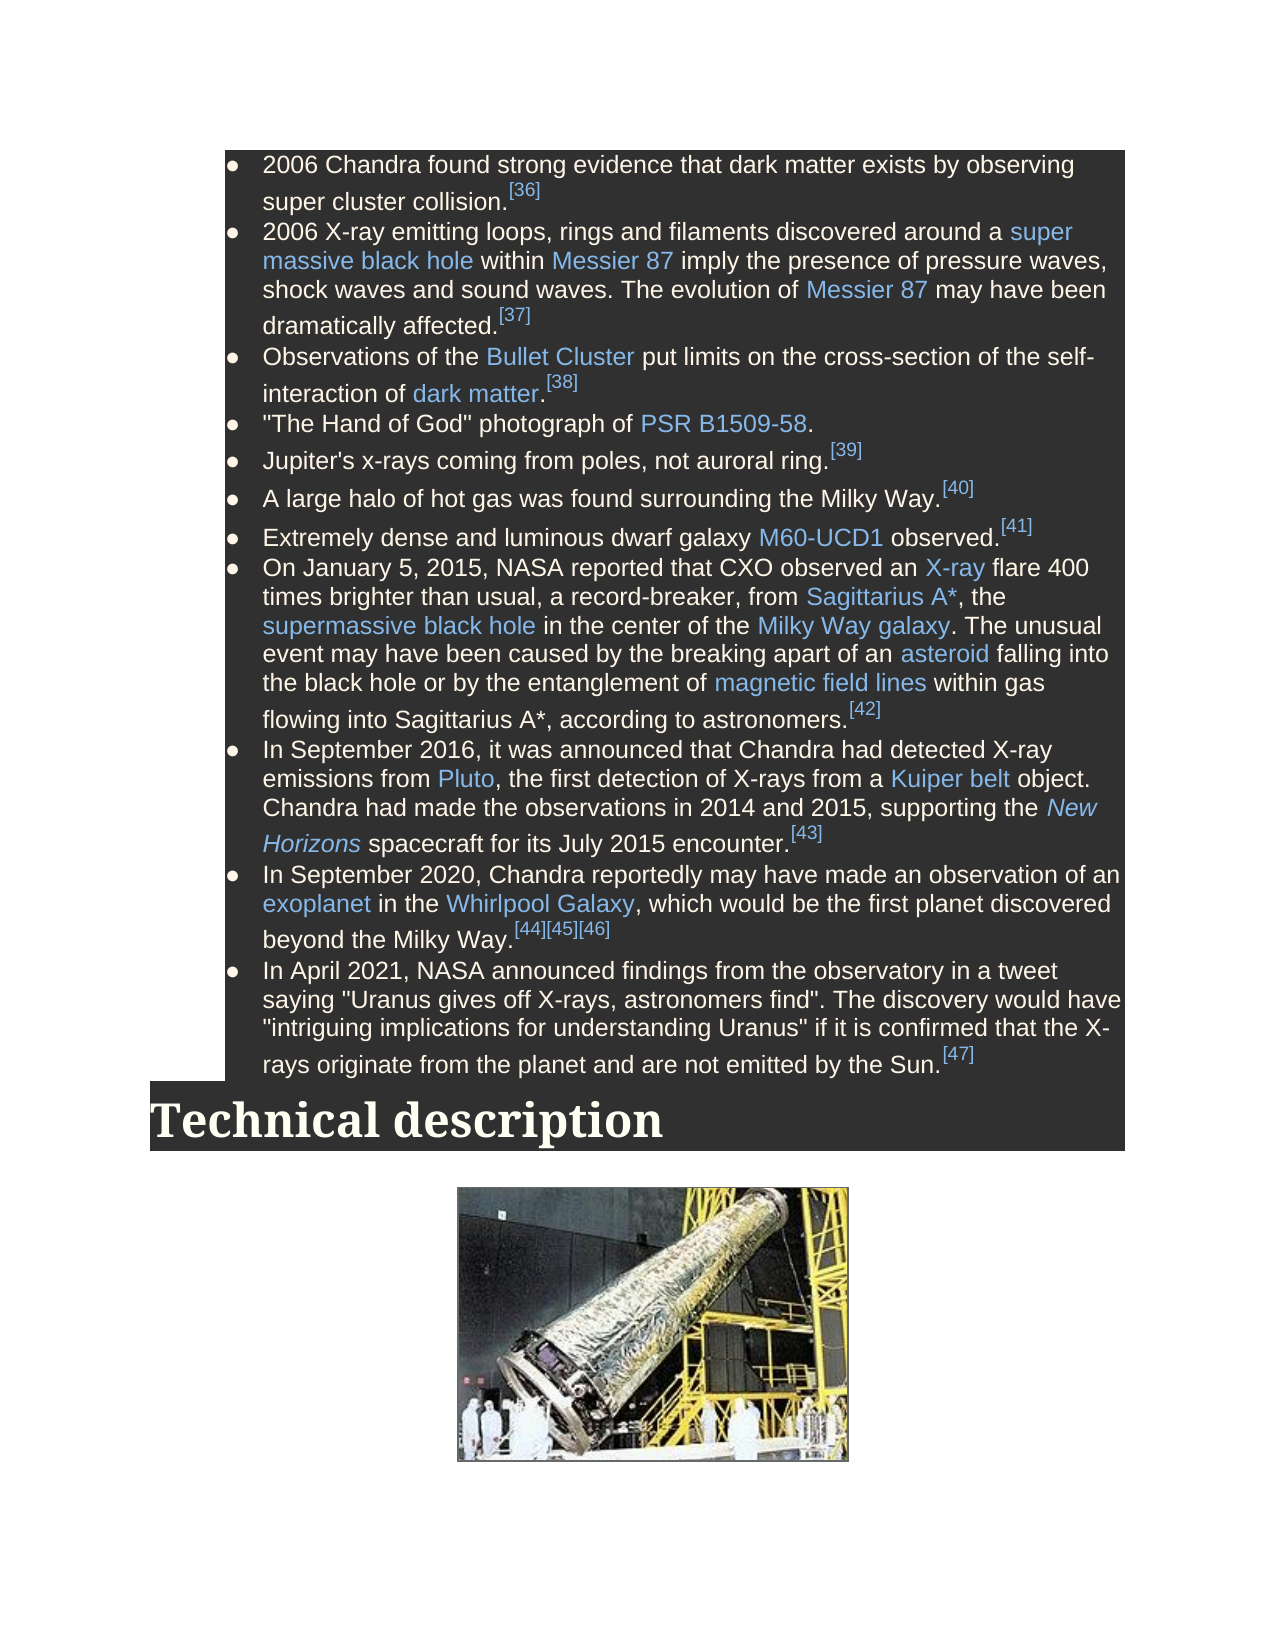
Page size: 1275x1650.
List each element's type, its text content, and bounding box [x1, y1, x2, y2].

list 2006 Chandra found strong evidence that dark matter exists by observing super cluster collision.[36] [225, 150, 1125, 217]
list Observations of the Bullet Cluster put limits on the cross-section of the self-interaction of dark matter.[38] [225, 342, 1125, 409]
list On January 5, 2015, NASA reported that CXO observed an X-ray flare 400 times brighter than usual, a record-breaker, from Sagittarius A*, the supermassive black hole in the center of the Milky Way galaxy. The unusual event may have been caused by the breaking apart of an asteroid falling into the black hole or by the entanglement of magnetic field lines within gas flowing into Sagittarius A*, according to astronomers.[42] [225, 553, 1125, 735]
text Technical description [150, 1087, 1125, 1151]
list In September 2016, it was announced that Chandra had detected X-ray emissions from Pluto, the first detection of X-rays from a Kuiper belt object. Chandra had made the observations in 2014 and 2015, supporting the New Horizons spacecraft for its July 2015 encounter.[43] [225, 735, 1125, 860]
list "The Hand of God" photograph of PSR B1509-58. [225, 409, 1125, 438]
picture [459, 1188, 847, 1460]
list In September 2020, Chandra reportedly may have made an observation of an exoplanet in the Whirlpool Galaxy, which would be the first planet discovered beyond the Milky Way.[44][45][46] [225, 860, 1125, 956]
list 2006 X-ray emitting loops, rings and filaments discovered around a super massive black hole within Messier 87 imply the presence of pressure waves, shock waves and sound waves. The evolution of Messier 87 may have been dramatically affected.[37] [225, 217, 1125, 342]
list A large halo of hot gas was found surrounding the Milky Way.[40] [225, 476, 1125, 515]
list Extremely dense and luminous dwarf galaxy M60-UCD1 observed.[41] [225, 515, 1125, 553]
list Jupiter's x-rays coming from poles, not auroral ring.[39] [225, 438, 1125, 476]
list In April 2021, NASA announced findings from the observatory in a tweet saying "Uranus gives off X-rays, astronomers find". The discovery would have "intriguing implications for understanding Uranus" if it is confirmed that the X-rays originate from the planet and are not emitted by the Sun.[47] [225, 956, 1125, 1081]
